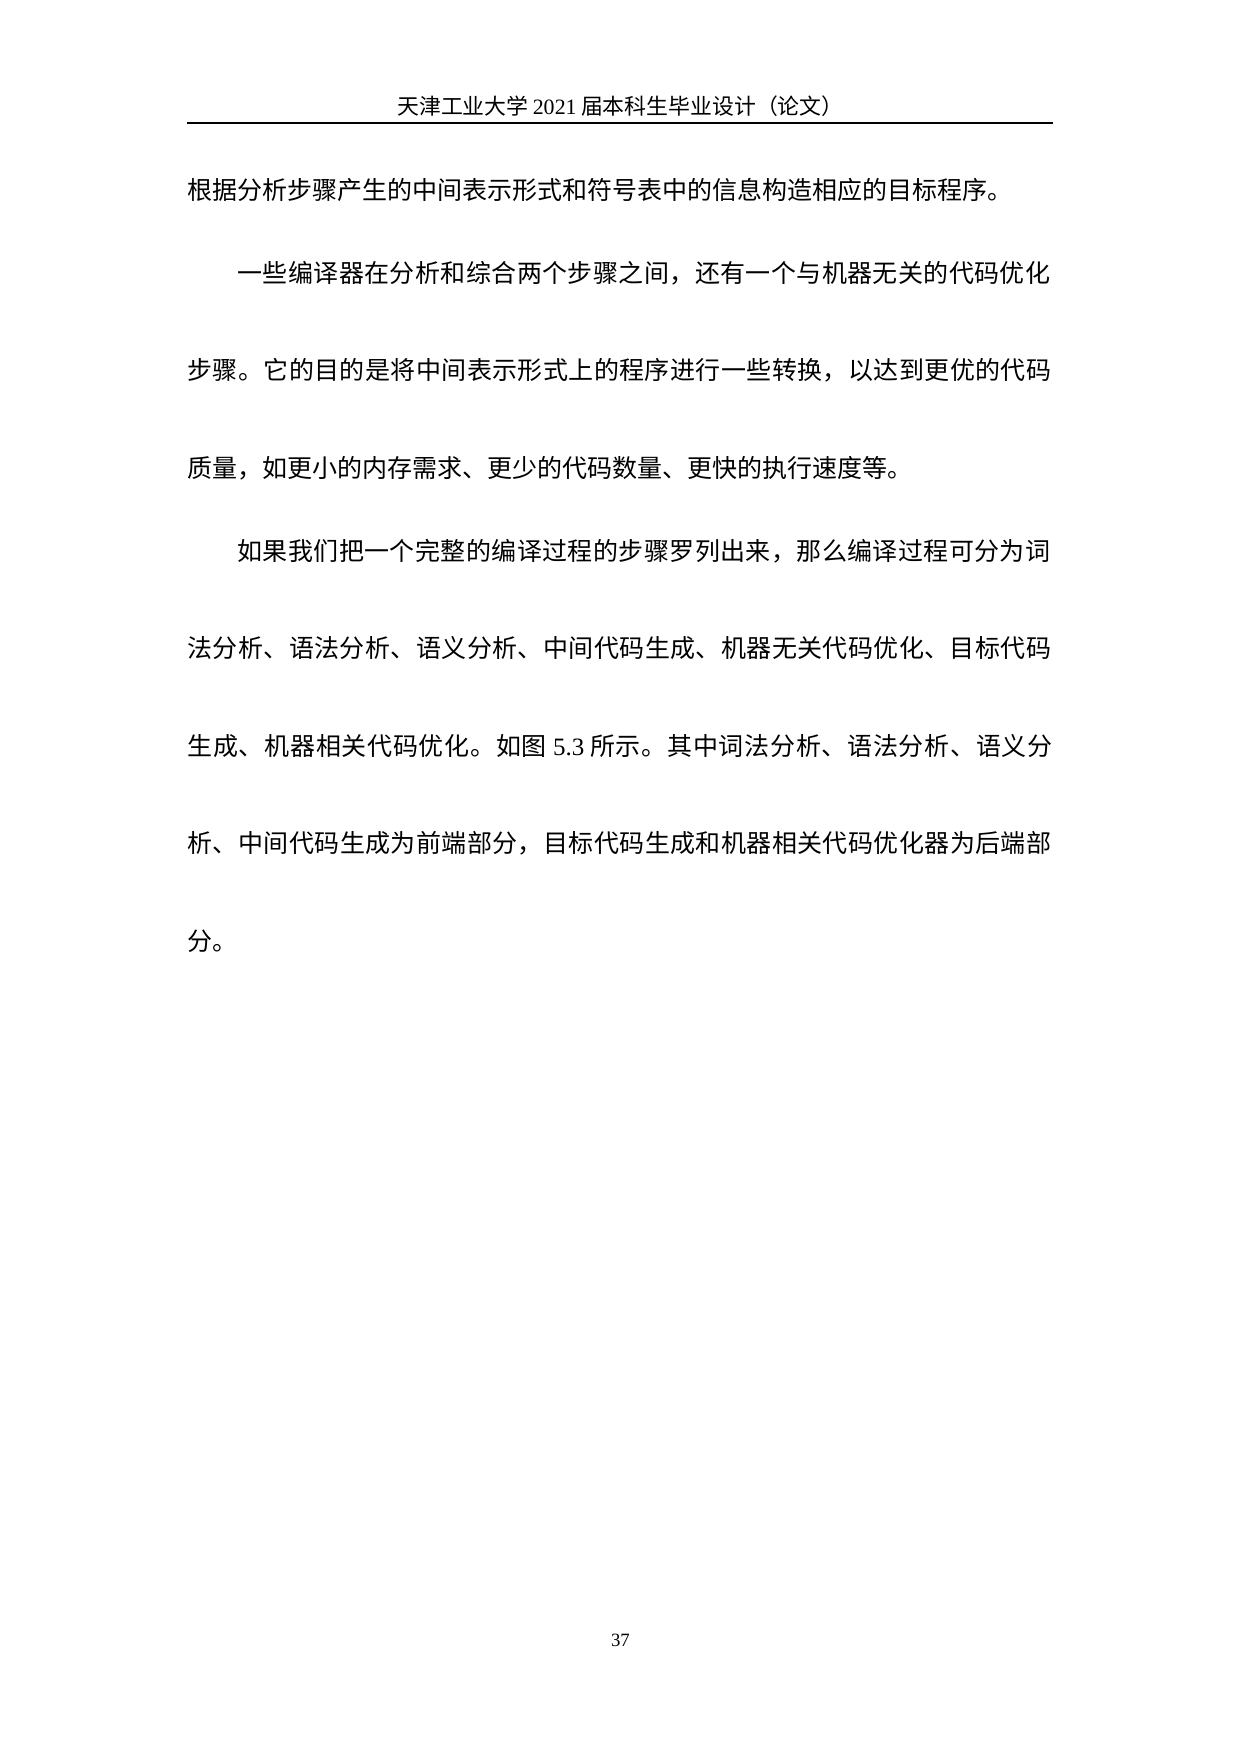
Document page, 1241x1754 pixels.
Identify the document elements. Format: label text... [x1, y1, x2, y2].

text 一些编译器在分析和综合两个步骤之间，还有一个与机器无关的代码优化步骤。它的目的是将中间表示形式上的程序进行一些转换，以达到更优的代码质量，如更小的内存需求、更少的代码数量、更快的执行速度等。 [187, 239, 1053, 499]
text 如果我们把一个完整的编译过程的步骤罗列出来，那么编译过程可分为词法分析、语法分析、语义分析、中间代码生成、机器无关代码优化、目标代码生成、机器相关代码优化。如图5.3所示。其中词法分析、语法分析、语义分析、中间代码生成为前端部分，目标代码生成和机器相关代码优化器为后端部分。 [187, 517, 1053, 972]
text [187, 156, 1053, 221]
